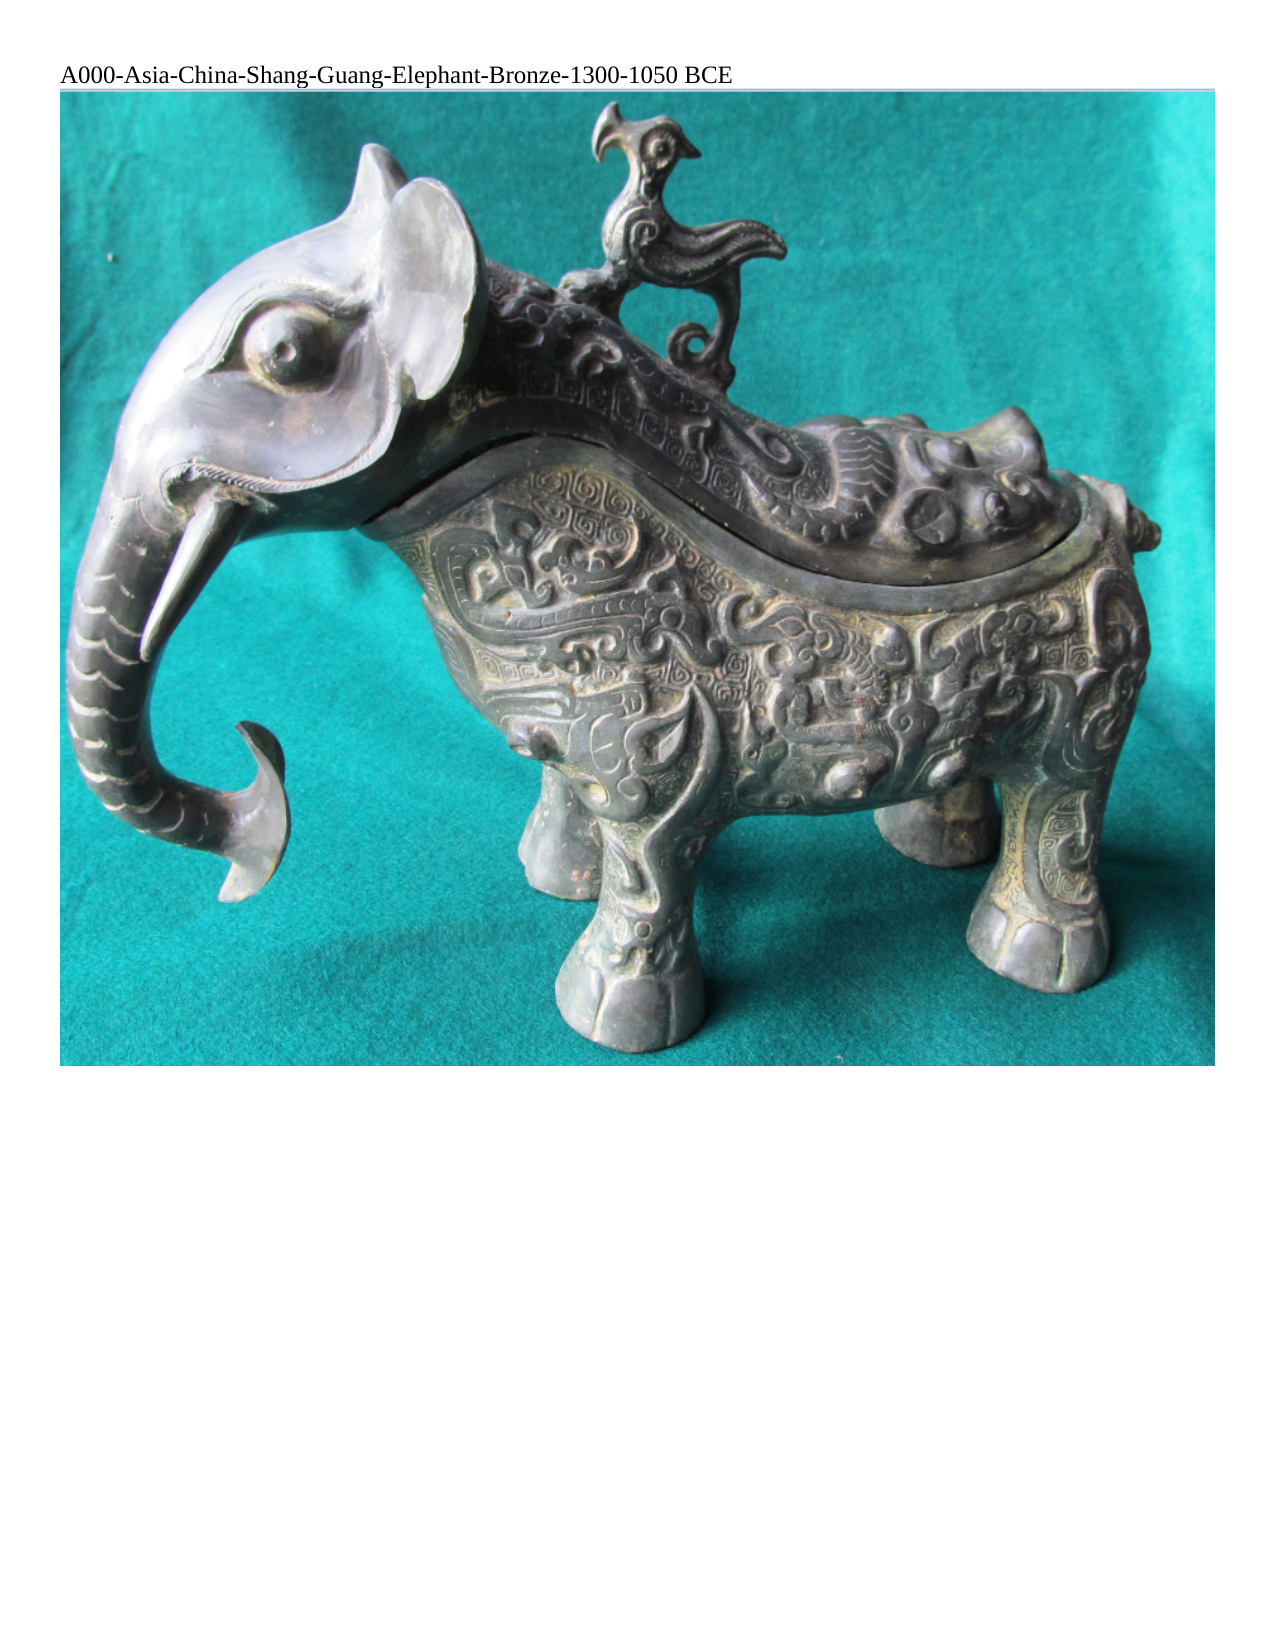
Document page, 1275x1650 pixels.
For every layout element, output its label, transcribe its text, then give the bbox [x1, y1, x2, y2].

picture [60, 88, 1215, 1066]
text A000-Asia-China-Shang-Guang-Elephant-Bronze-1300-1050 BCE [60, 60, 1215, 88]
